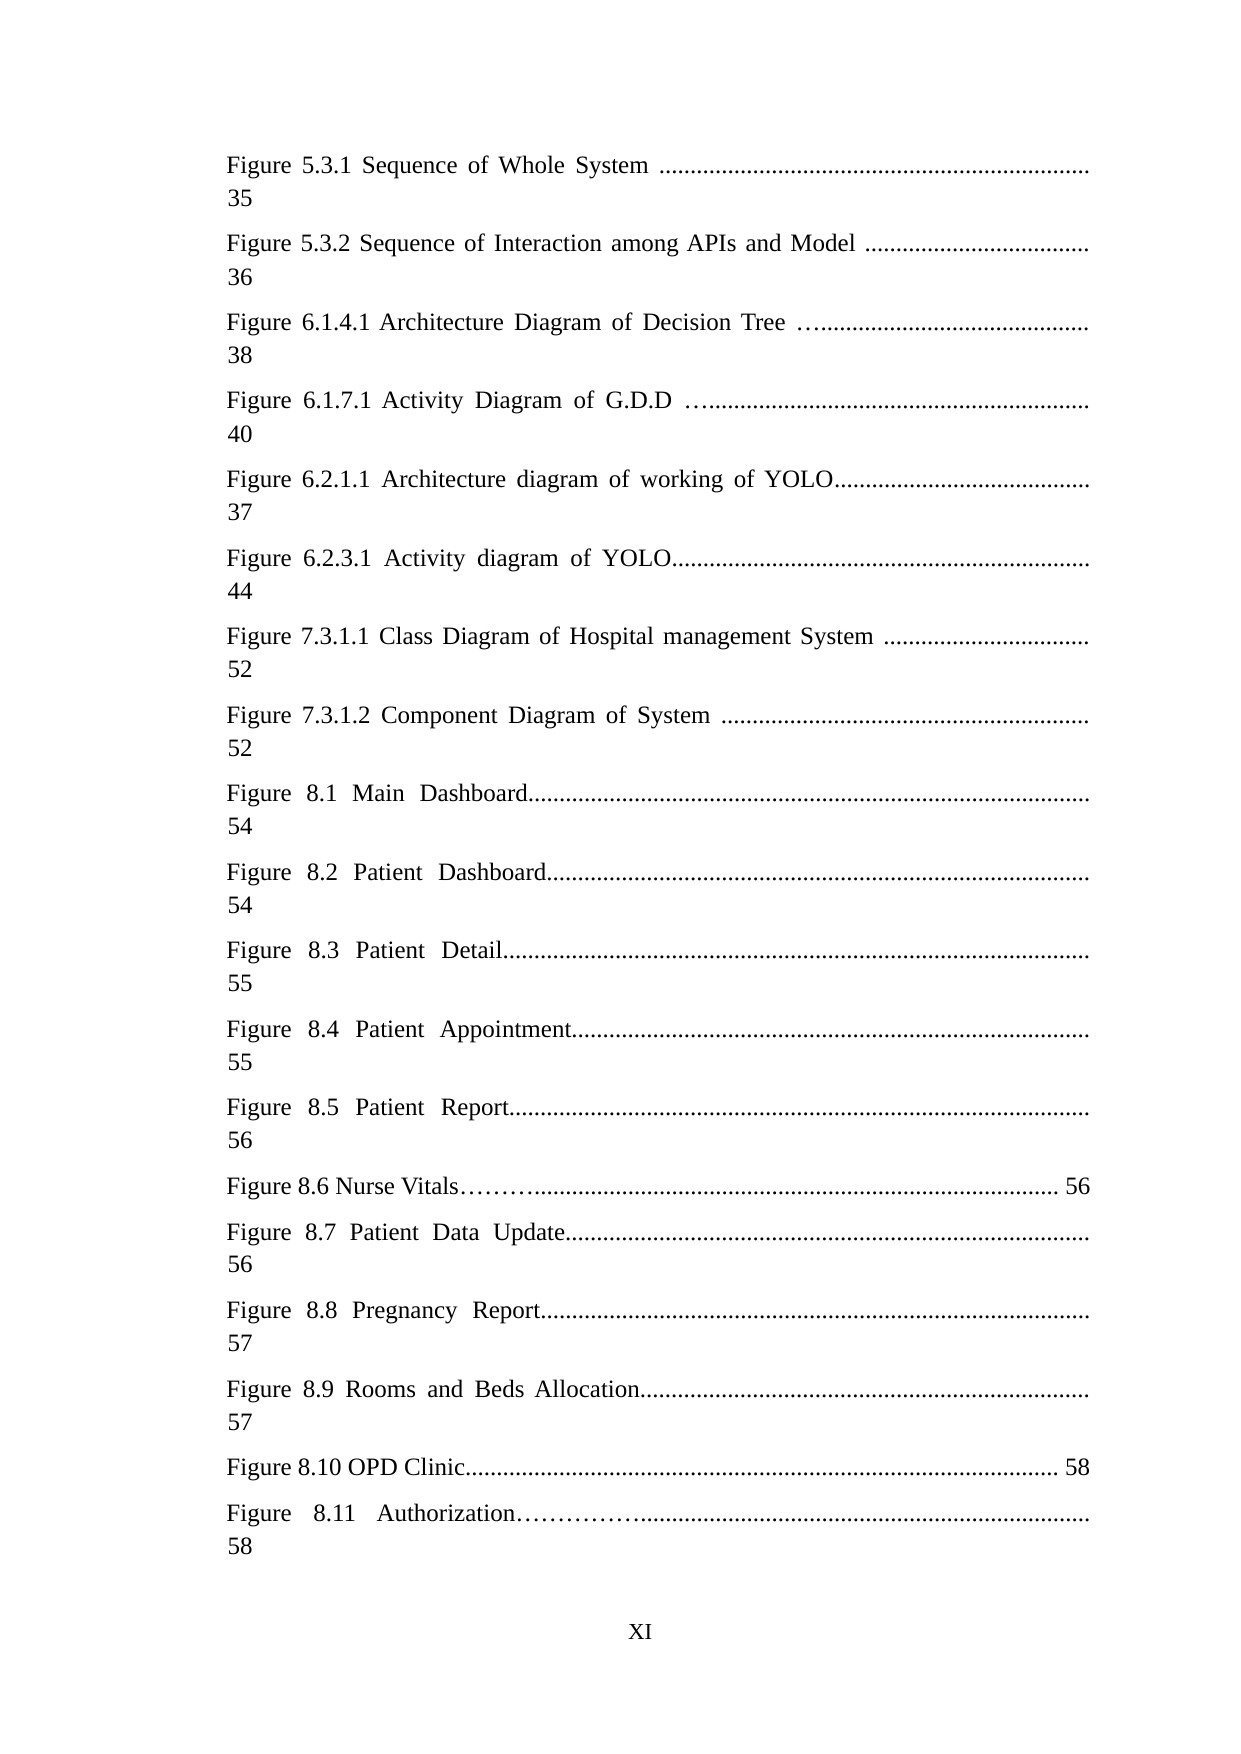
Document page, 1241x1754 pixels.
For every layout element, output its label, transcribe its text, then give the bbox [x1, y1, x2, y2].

text Figure 5.3.2 Sequence of Interaction among APIs and Model .................................... 36 [226, 228, 1090, 290]
text Figure 8.10 OPD Clinic............................................................................................... 58 [226, 1452, 1090, 1481]
text Figure 8.2 Patient Dashboard....................................................................................... 54 [226, 857, 1090, 919]
text Figure 7.3.1.2 Component Diagram of System ........................................................... 52 [226, 700, 1090, 762]
text Figure 5.3.1 Sequence of Whole System ..................................................................... 35 [226, 150, 1090, 212]
text Figure 6.2.3.1 Activity diagram of YOLO................................................................... 44 [226, 543, 1090, 604]
text Figure 6.1.7.1 Activity Diagram of G.D.D …............................................................. 40 [226, 386, 1090, 447]
text Figure 8.3 Patient Detail.............................................................................................. 55 [226, 935, 1090, 997]
text Figure 6.1.4.1 Architecture Diagram of Decision Tree …........................................... 38 [226, 307, 1090, 369]
text Figure 8.7 Patient Data Update.................................................................................... 56 [226, 1217, 1090, 1278]
text Figure 8.8 Pregnancy Report........................................................................................ 57 [226, 1295, 1090, 1357]
text Figure 7.3.1.1 Class Diagram of Hospital management System ................................. 52 [226, 621, 1090, 683]
text Figure 8.4 Patient Appointment................................................................................... 55 [226, 1014, 1090, 1076]
text Figure 8.6 Nurse Vitals……….................................................................................... 56 [226, 1171, 1090, 1200]
text Figure 8.1 Main Dashboard.......................................................................................... 54 [226, 778, 1090, 840]
text Figure 6.2.1.1 Architecture diagram of working of YOLO......................................... 37 [226, 464, 1090, 526]
text Figure 8.9 Rooms and Beds Allocation........................................................................ 57 [226, 1374, 1090, 1435]
text Figure 8.11 Authorization……………........................................................................ 58 [226, 1498, 1090, 1559]
text Figure 8.5 Patient Report............................................................................................. 56 [226, 1092, 1090, 1154]
